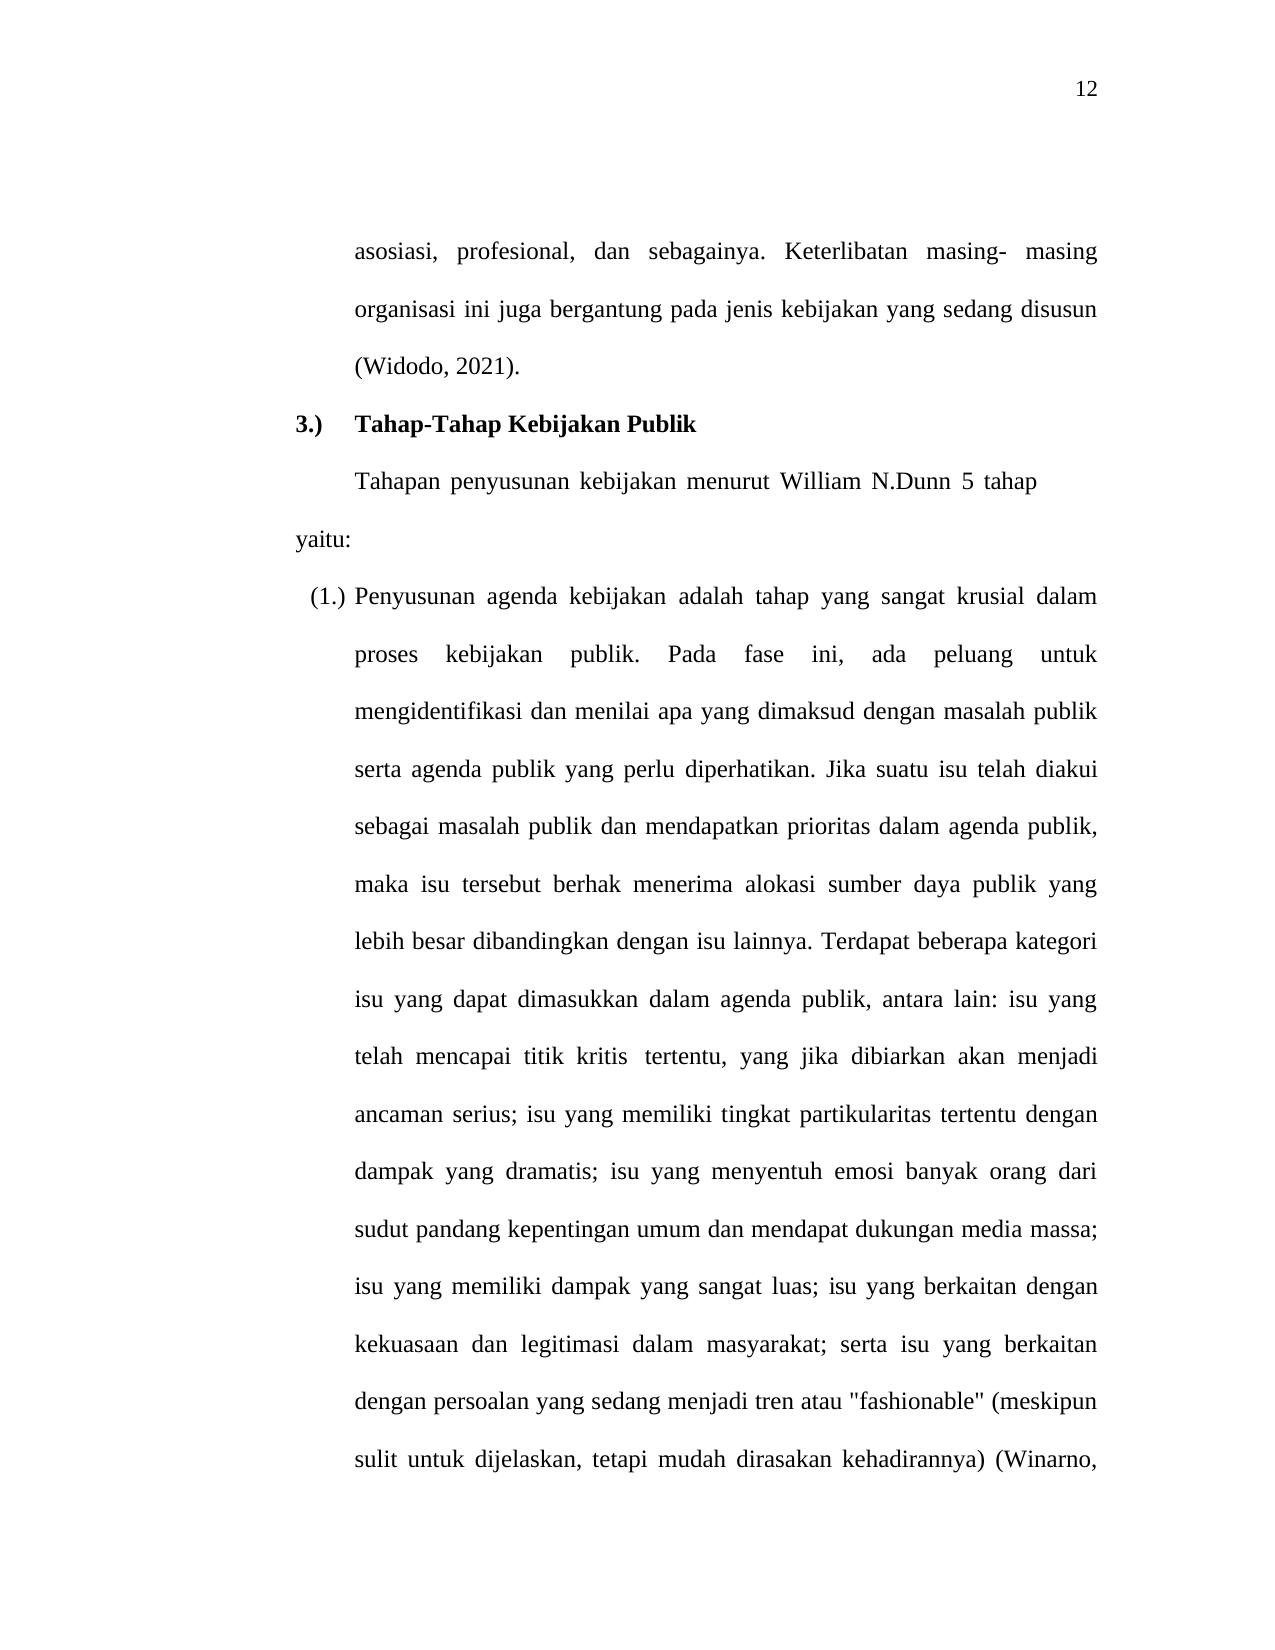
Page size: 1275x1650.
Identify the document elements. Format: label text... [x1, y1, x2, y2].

text 3.) Tahap-Tahap Kebijakan Publik [295, 409, 1098, 437]
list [310, 581, 1098, 1472]
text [311, 236, 1098, 380]
text Tahapan penyusunan kebijakan menurut William N.Dunn 5 tahap yaitu: [295, 466, 1098, 552]
